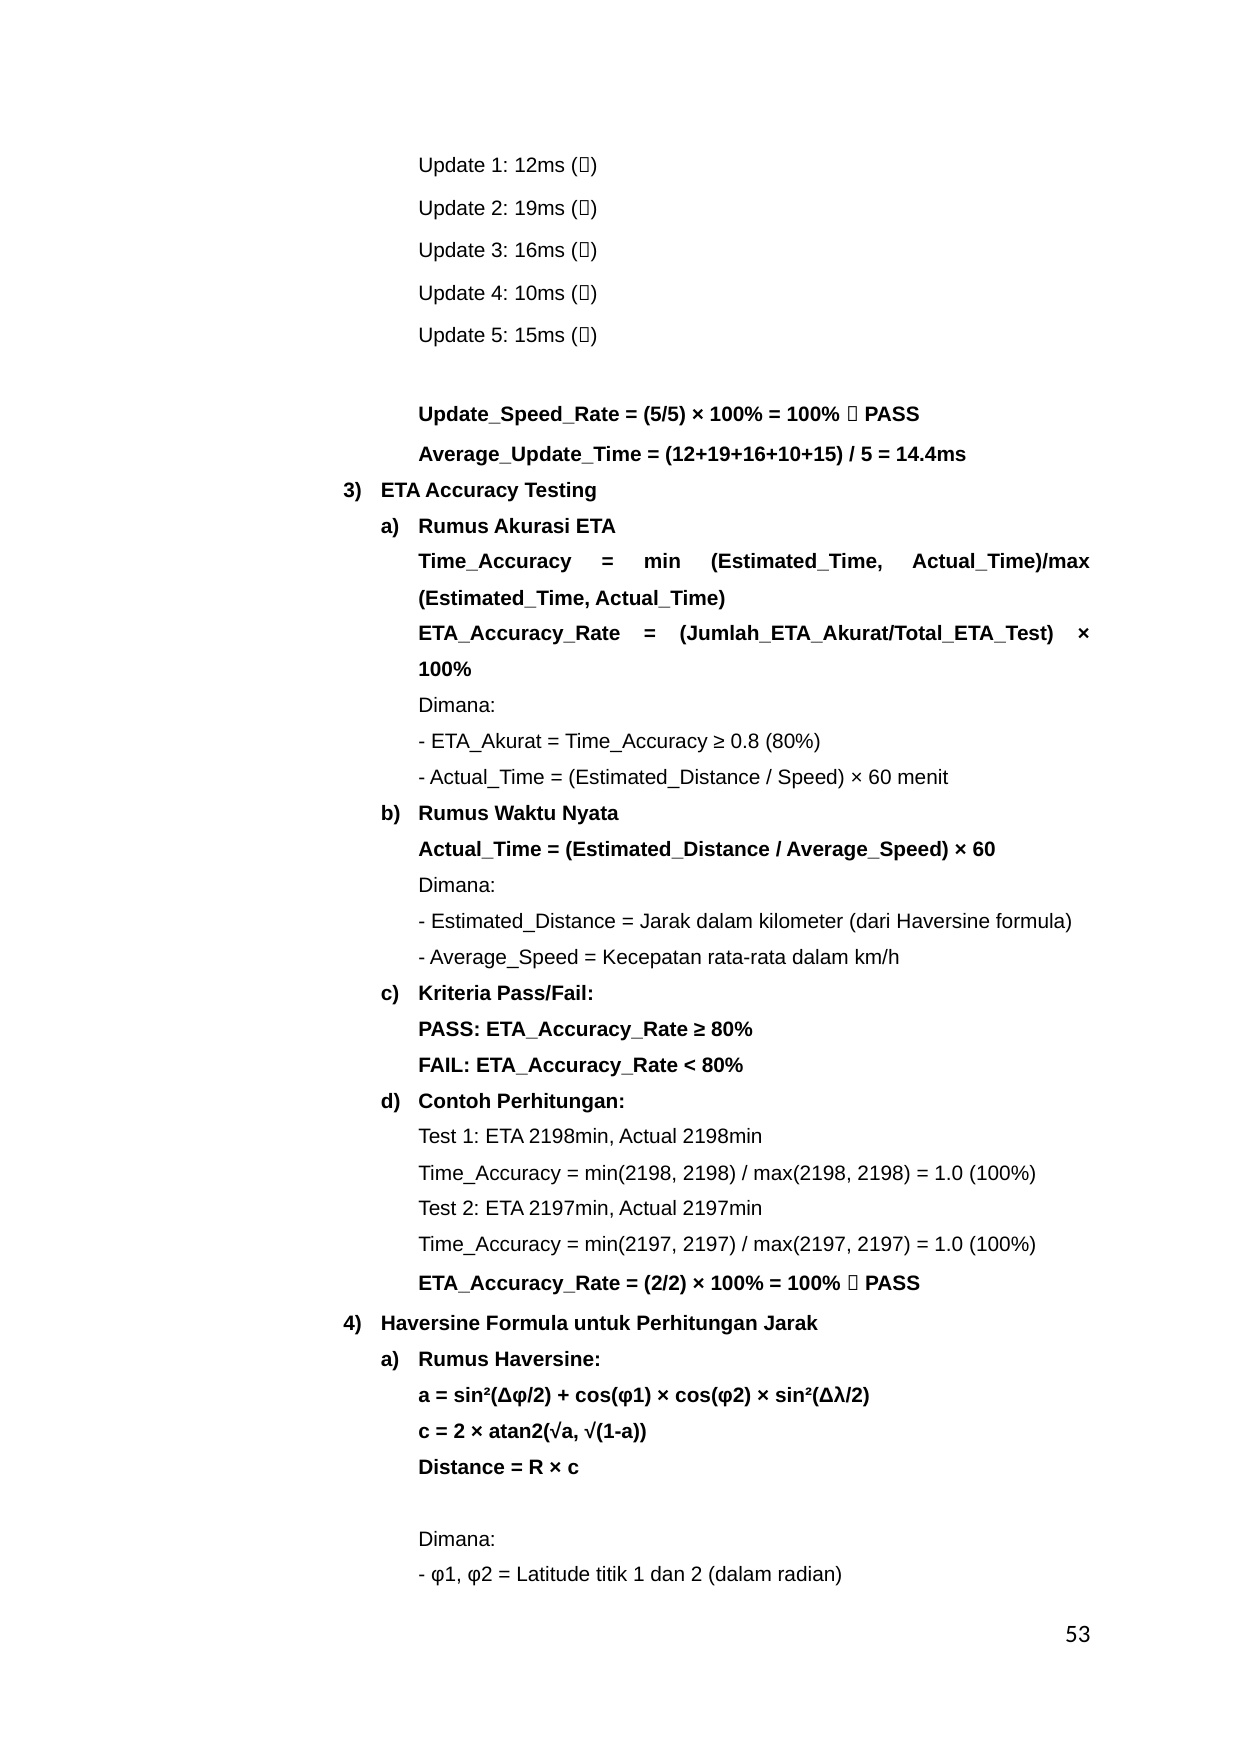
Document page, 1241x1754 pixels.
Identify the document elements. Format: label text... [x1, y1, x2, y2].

list Dimana: [418, 693, 1090, 717]
list Actual_Time = (Estimated_Distance / Average_Speed) × 60 [418, 837, 1090, 861]
list Rumus Akurasi ETA [381, 513, 1090, 537]
list Test 1: ETA 2198min, Actual 2198min [418, 1124, 1090, 1148]
list Update 5: 15ms (✅) [418, 320, 1090, 349]
list - ETA_Akurat = Time_Accuracy ≥ 0.8 (80%) [418, 729, 1090, 753]
list Dimana: [418, 873, 1090, 897]
list - Average_Speed = Kecepatan rata-rata dalam km/h [418, 945, 1090, 969]
list FAIL: ETA_Accuracy_Rate < 80% [418, 1052, 1090, 1076]
list PASS: ETA_Accuracy_Rate ≥ 80% [418, 1017, 1090, 1041]
list Distance = R × c [418, 1454, 1090, 1478]
list Update_Speed_Rate = (5/5) × 100% = 100% ✅ PASS [418, 399, 1090, 427]
list Time_Accuracy = min(2197, 2197) / max(2197, 2197) = 1.0 (100%) [418, 1232, 1090, 1256]
list Update 2: 19ms (✅) [418, 193, 1090, 221]
list ETA_Accuracy_Rate = (2/2) × 100% = 100% ✅ PASS [418, 1268, 1090, 1297]
list Update 3: 16ms (✅) [418, 235, 1090, 264]
list Time_Accuracy = min (Estimated_Time, Actual_Time)/max (Estimated_Time, Actual_Time) [418, 549, 1090, 609]
list Update 4: 10ms (✅) [418, 278, 1090, 306]
list Test 2: ETA 2197min, Actual 2197min [418, 1196, 1090, 1220]
list Haversine Formula untuk Perhitungan Jarak [343, 1311, 1090, 1335]
list - Actual_Time = (Estimated_Distance / Speed) × 60 menit [418, 765, 1090, 789]
list ETA Accuracy Testing [343, 477, 1090, 501]
list Update 1: 12ms (✅) [418, 150, 1090, 178]
list Rumus Haversine: [381, 1347, 1090, 1371]
list Kriteria Pass/Fail: [381, 981, 1090, 1004]
list c = 2 × atan2(√a, √(1-a)) [418, 1418, 1090, 1442]
list ETA_Accuracy_Rate = (Jumlah_ETA_Akurat/Total_ETA_Test) × 100% [418, 621, 1090, 681]
list Rumus Waktu Nyata [381, 801, 1090, 825]
list - Estimated_Distance = Jarak dalam kilometer (dari Haversine formula) [418, 909, 1090, 933]
list Dimana: [418, 1526, 1090, 1550]
list a = sin²(Δφ/2) + cos(φ1) × cos(φ2) × sin²(Δλ/2) [418, 1383, 1090, 1407]
list Average_Update_Time = (12+19+16+10+15) / 5 = 14.4ms [418, 442, 1090, 466]
list Contoh Perhitungan: [381, 1088, 1090, 1112]
list - φ1, φ2 = Latitude titik 1 dan 2 (dalam radian) [418, 1562, 1090, 1586]
list Time_Accuracy = min(2198, 2198) / max(2198, 2198) = 1.0 (100%) [418, 1160, 1090, 1184]
